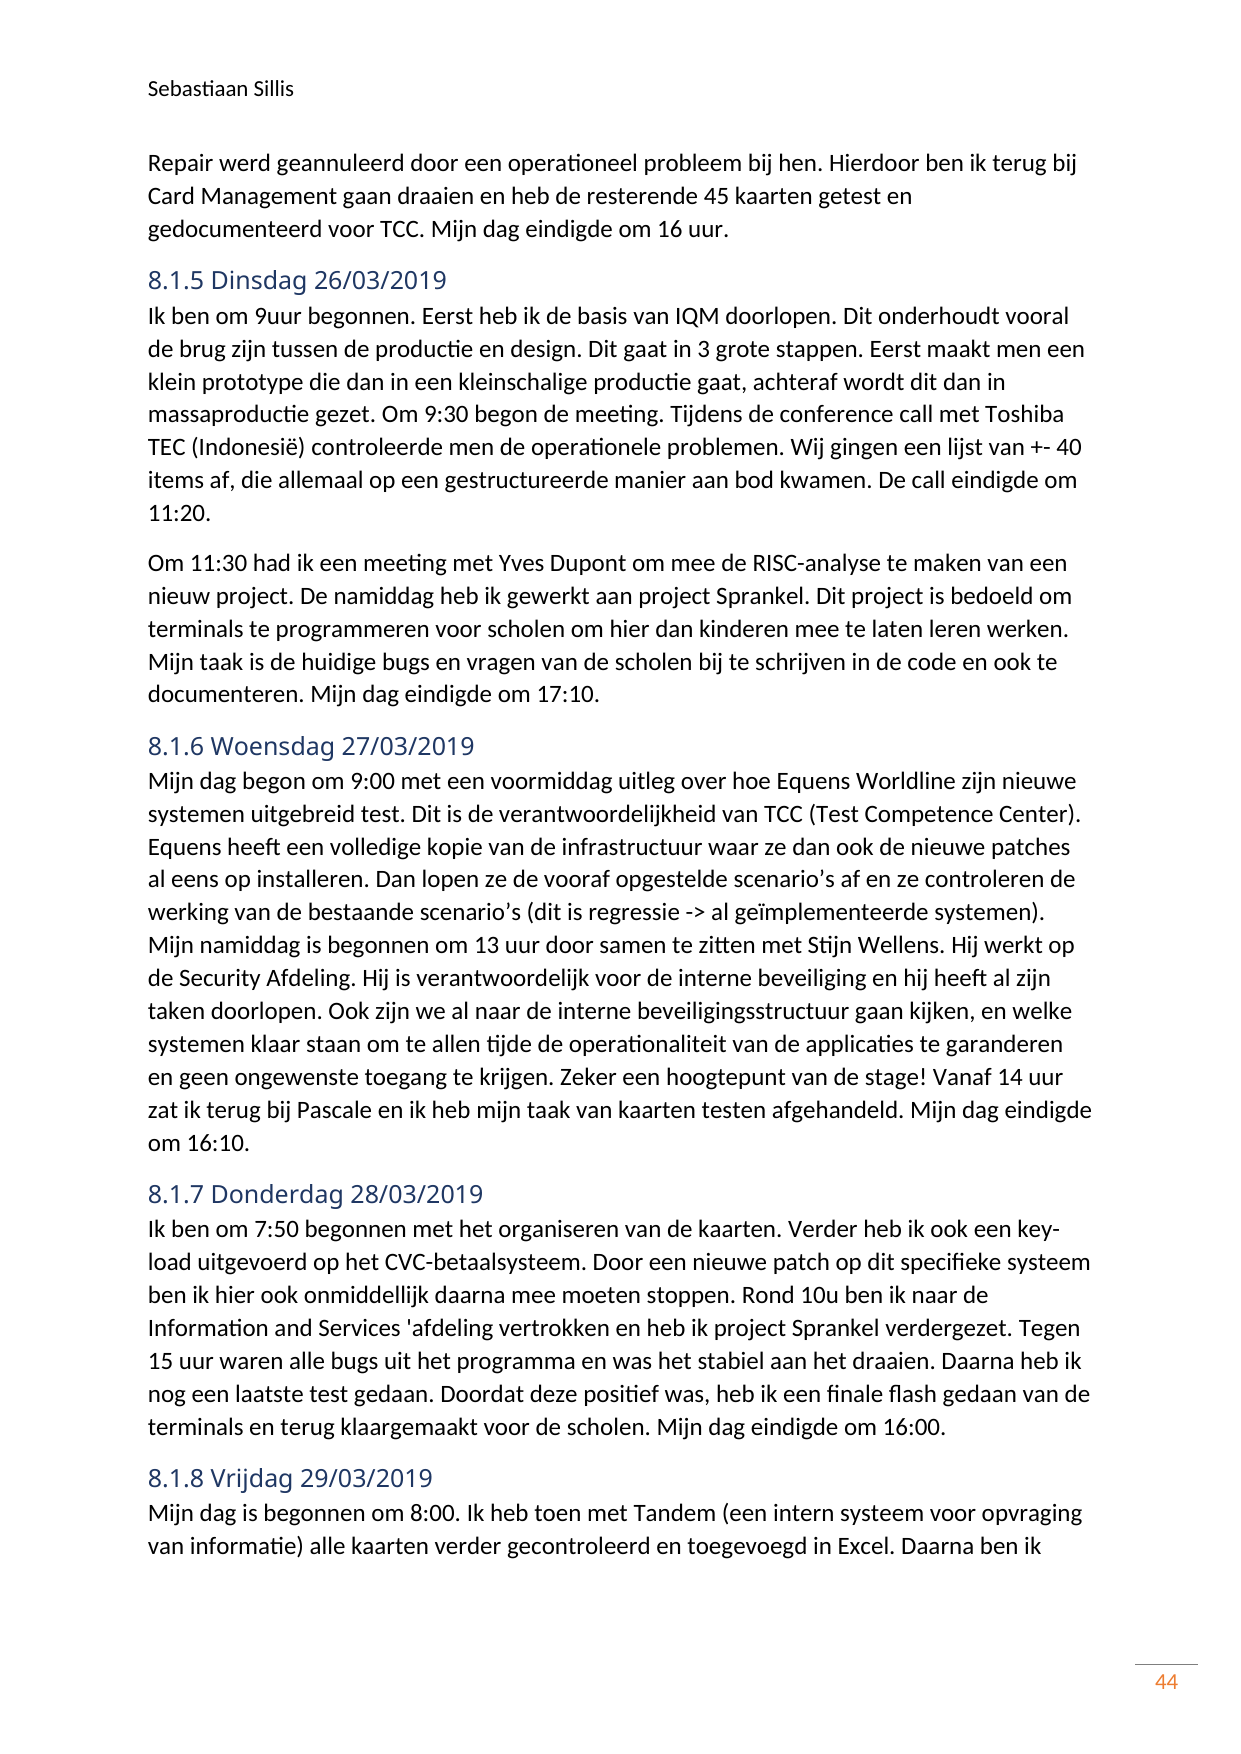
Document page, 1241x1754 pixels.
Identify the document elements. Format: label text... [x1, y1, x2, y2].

subtitle 8.1.7 Donderdag 28/03/2019 [148, 1177, 1093, 1211]
text Mijn dag begon om 9:00 met een voormiddag uitleg over hoe Equens Worldline zijn nieuwe systemen uitgebreid test. Dit is de verantwoordelijkheid van TCC (Test Competence Center). Equens heeft een volledige kopie van de infrastructuur waar ze dan ook de nieuwe patches al eens op installeren. Dan lopen ze de vooraf opgestelde scenario’s af en ze controleren de werking van de bestaande scenario’s (dit is regressie -> al geïmplementeerde systemen). Mijn namiddag is begonnen om 13 uur door samen te zitten met Stijn Wellens. Hij werkt op de Security Afdeling. Hij is verantwoordelijk voor de interne beveiliging en hij heeft al zijn taken doorlopen. Ook zijn we al naar de interne beveiligingsstructuur gaan kijken, en welke systemen klaar staan om te allen tijde de operationaliteit van de applicaties te garanderen en geen ongewenste toegang te krijgen. Zeker een hoogtepunt van de stage! Vanaf 14 uur zat ik terug bij Pascale en ik heb mijn taak van kaarten testen afgehandeld. Mijn dag eindigde om 16:10. [148, 765, 1093, 1157]
text Om 11:30 had ik een meeting met Yves Dupont om mee de RISC-analyse te maken van een nieuw project. De namiddag heb ik gewerkt aan project Sprankel. Dit project is bedoeld om terminals te programmeren voor scholen om hier dan kinderen mee te laten leren werken. Mijn taak is de huidige bugs en vragen van de scholen bij te schrijven in de code en ook te documenteren. Mijn dag eindigde om 17:10. [148, 547, 1093, 709]
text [148, 1497, 1093, 1561]
subtitle 8.1.8 Vrijdag 29/03/2019 [148, 1460, 1093, 1494]
subtitle 8.1.5 Dinsdag 26/03/2019 [148, 263, 1093, 297]
text Ik ben om 7:50 begonnen met het organiseren van de kaarten. Verder heb ik ook een key-load uitgevoerd op het CVC-betaalsysteem. Door een nieuwe patch op dit specifieke systeem ben ik hier ook onmiddellijk daarna mee moeten stoppen. Rond 10u ben ik naar de Information and Services 'afdeling vertrokken en heb ik project Sprankel verdergezet. Tegen 15 uur waren alle bugs uit het programma en was het stabiel aan het draaien. Daarna heb ik nog een laatste test gedaan. Doordat deze positief was, heb ik een finale flash gedaan van de terminals en terug klaargemaakt voor de scholen. Mijn dag eindigde om 16:00. [148, 1213, 1093, 1441]
text Ik ben om 9uur begonnen. Eerst heb ik de basis van IQM doorlopen. Dit onderhoudt vooral de brug zijn tussen de productie en design. Dit gaat in 3 grote stappen. Eerst maakt men een klein prototype die dan in een kleinschalige productie gaat, achteraf wordt dit dan in massaproductie gezet. Om 9:30 begon de meeting. Tijdens de conference call met Toshiba TEC (Indonesië) controleerde men de operationele problemen. Wij gingen een lijst van +- 40 items af, die allemaal op een gestructureerde manier aan bod kwamen. De call eindigde om 11:20. [148, 300, 1093, 528]
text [148, 148, 1093, 244]
subtitle 8.1.6 Woensdag 27/03/2019 [148, 728, 1093, 762]
